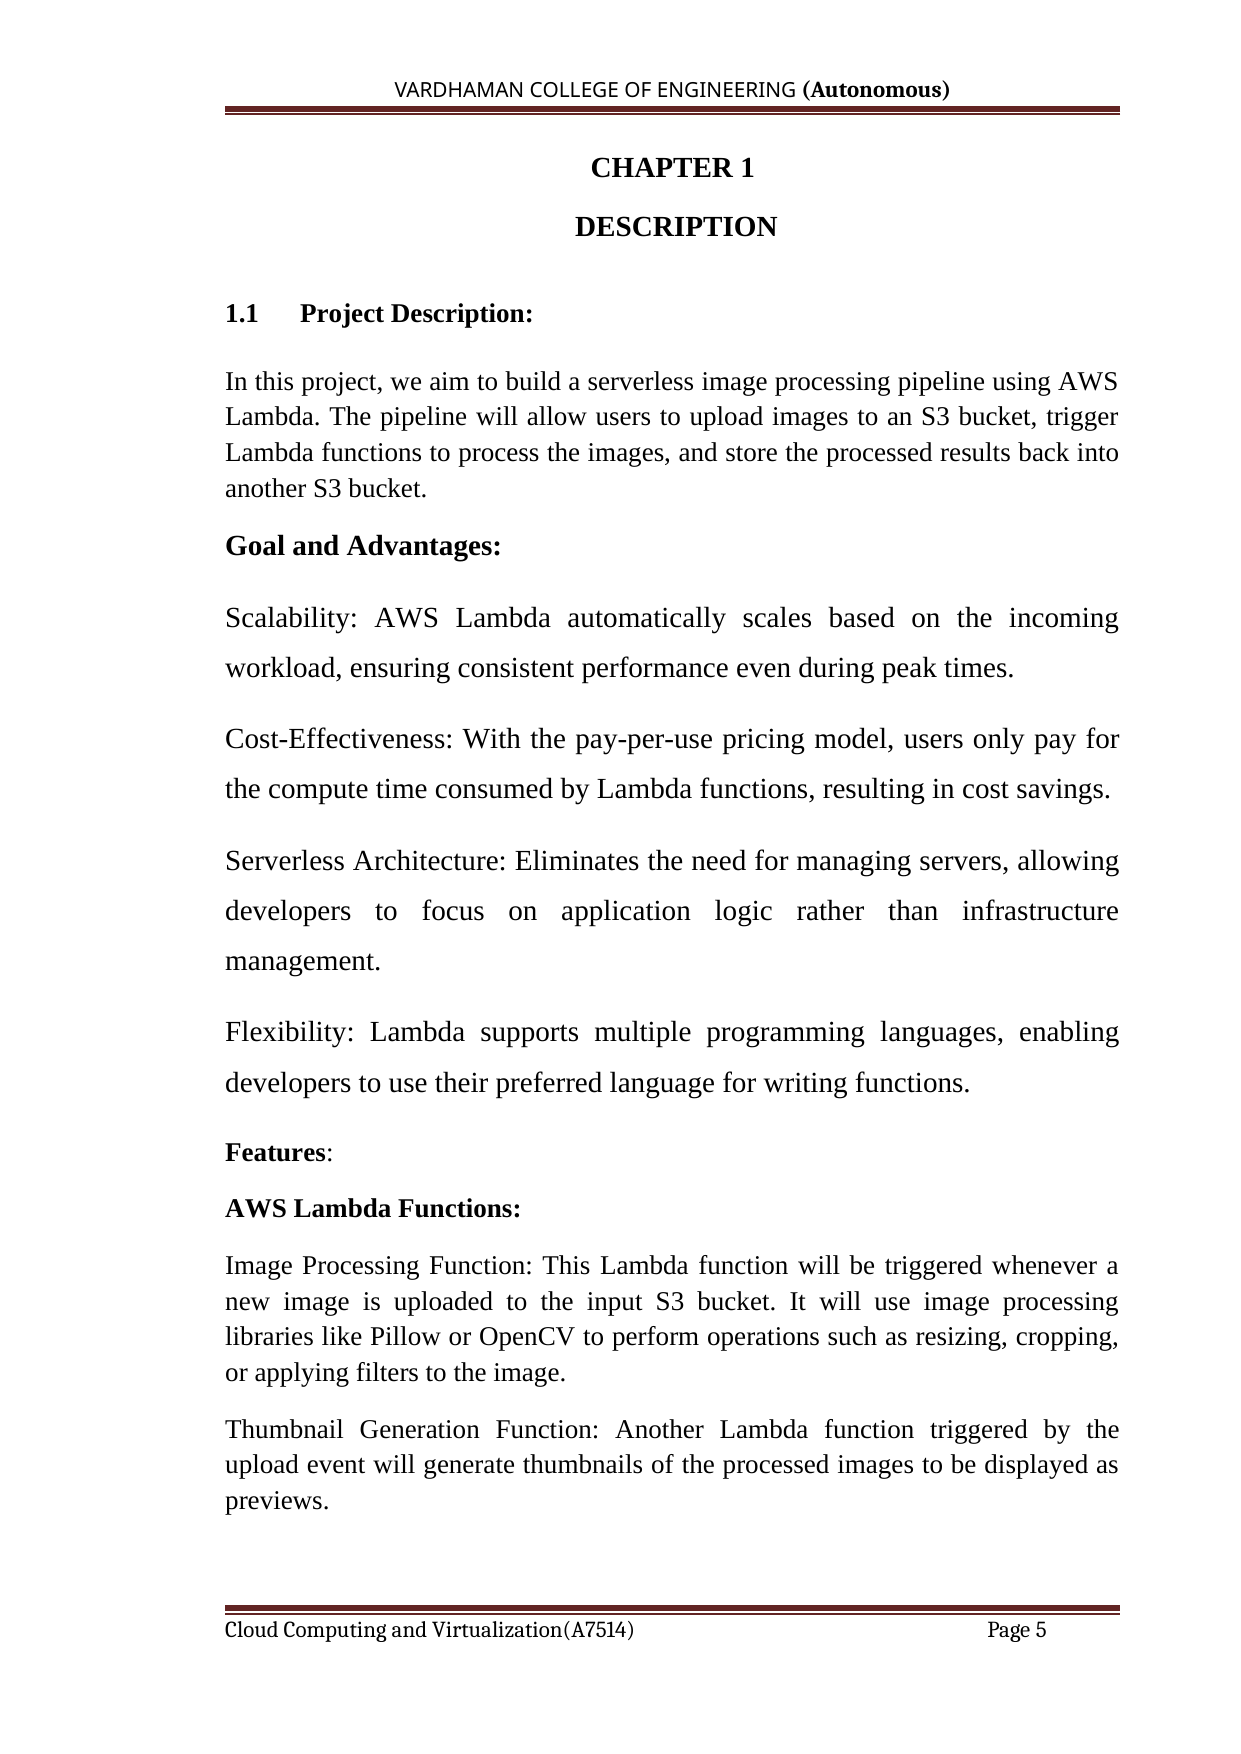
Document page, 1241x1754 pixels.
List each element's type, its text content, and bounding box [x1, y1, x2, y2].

text Serverless Architecture: Eliminates the need for managing servers, allowing developers to focus on application logic rather than infrastructure management. [225, 843, 1120, 977]
text In this project, we aim to build a serverless image processing pipeline using AWS Lambda. The pipeline will allow users to upload images to an S3 bucket, trigger Lambda functions to process the images, and store the processed results back into another S3 bucket. [225, 365, 1120, 503]
text Cost-Effectiveness: With the pay-per-use pricing model, users only pay for the compute time consumed by Lambda functions, resulting in cost savings. [225, 721, 1120, 805]
text Goal and Advantages: [225, 528, 1120, 562]
text Image Processing Function: This Lambda function will be triggered whenever a new image is uploaded to the input S3 bucket. It will use image processing libraries like Pillow or OpenCV to perform operations such as resizing, cropping, or applying filters to the image. [225, 1249, 1120, 1387]
text Features: [225, 1136, 1120, 1167]
text Scalability: AWS Lambda automatically scales based on the incoming workload, ensuring consistent performance even during peak times. [225, 600, 1120, 683]
list Project Description: [225, 297, 1120, 328]
text Thumbnail Generation Function: Another Lambda function triggered by the upload event will generate thumbnails of the processed images to be displayed as previews. [225, 1413, 1120, 1515]
text CHAPTER 1 [225, 150, 1120, 183]
text Flexibility: Lambda supports multiple programming languages, enabling developers to use their preferred language for writing functions. [225, 1014, 1120, 1098]
text AWS Lambda Functions: [225, 1192, 1120, 1223]
text DESCRIPTION [225, 209, 1120, 243]
